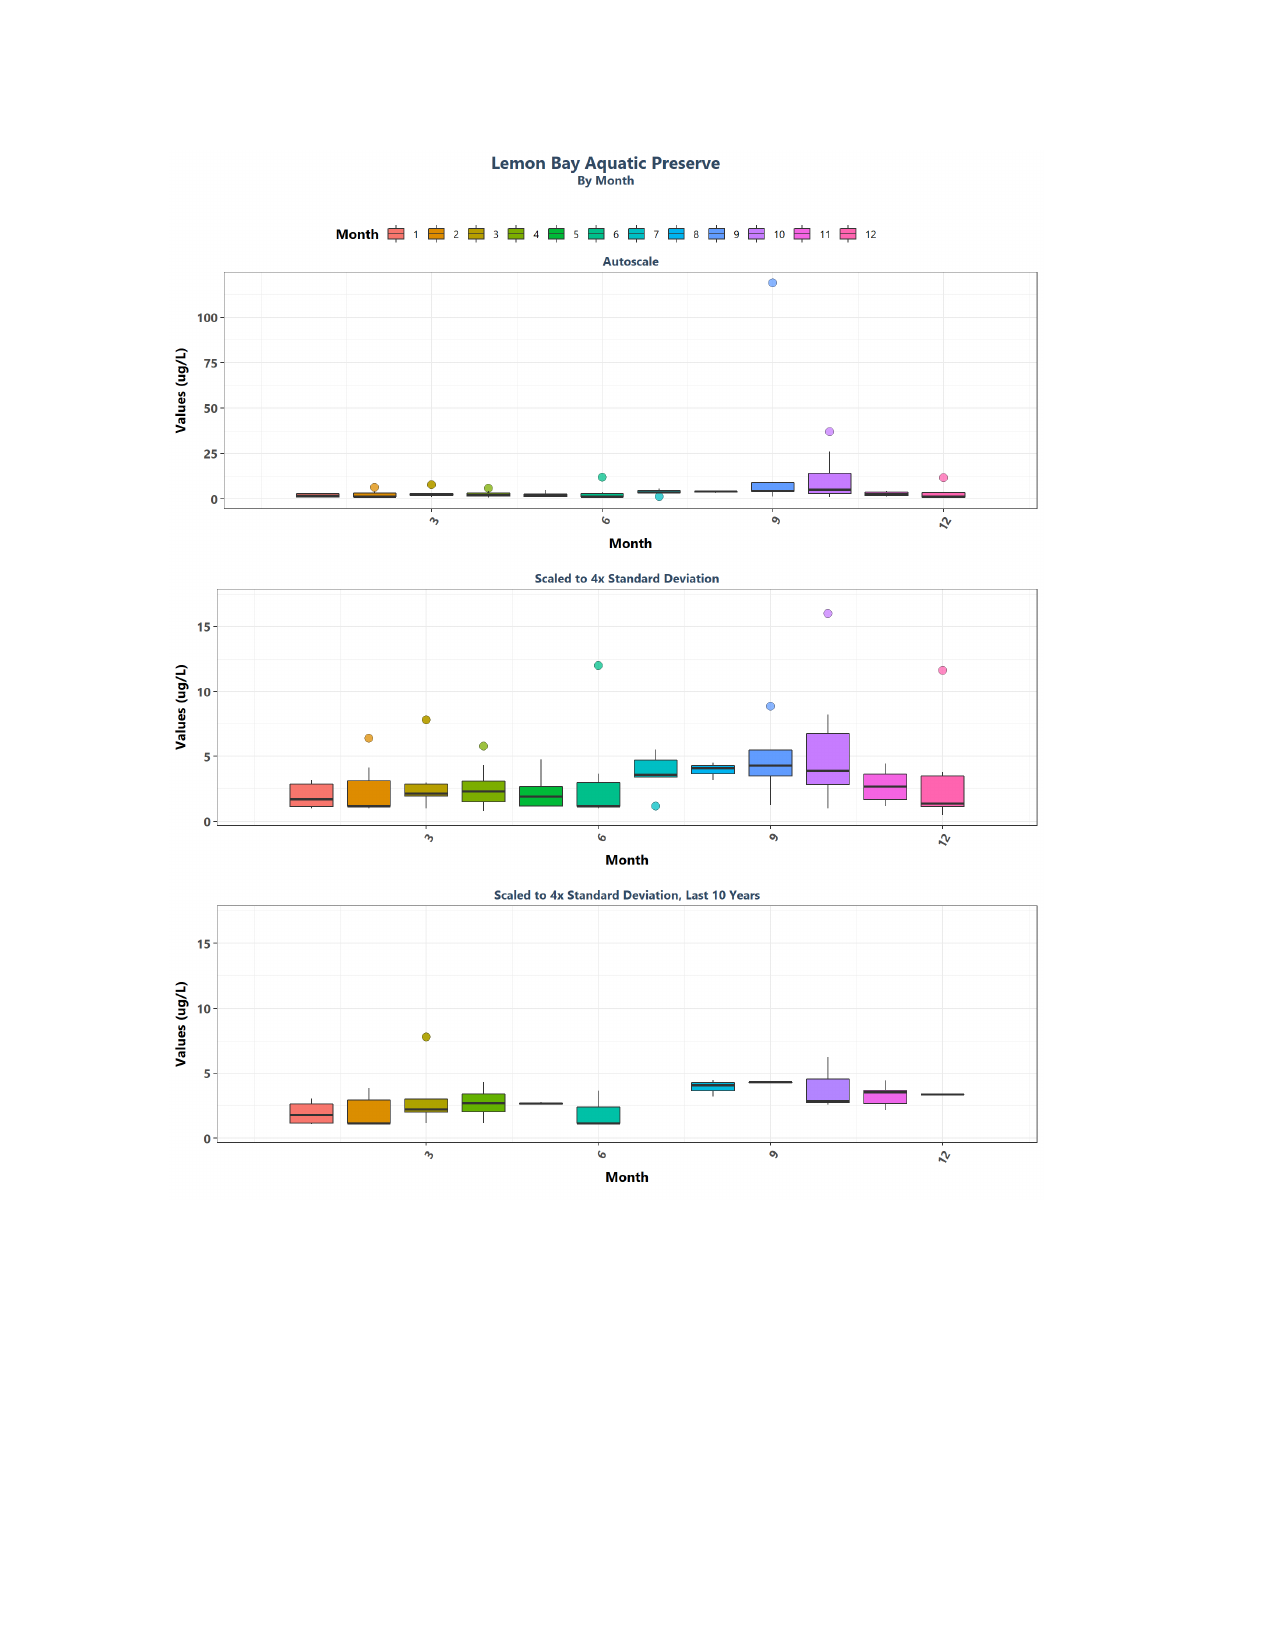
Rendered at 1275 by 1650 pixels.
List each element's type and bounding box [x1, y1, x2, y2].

picture [168, 150, 1044, 1200]
